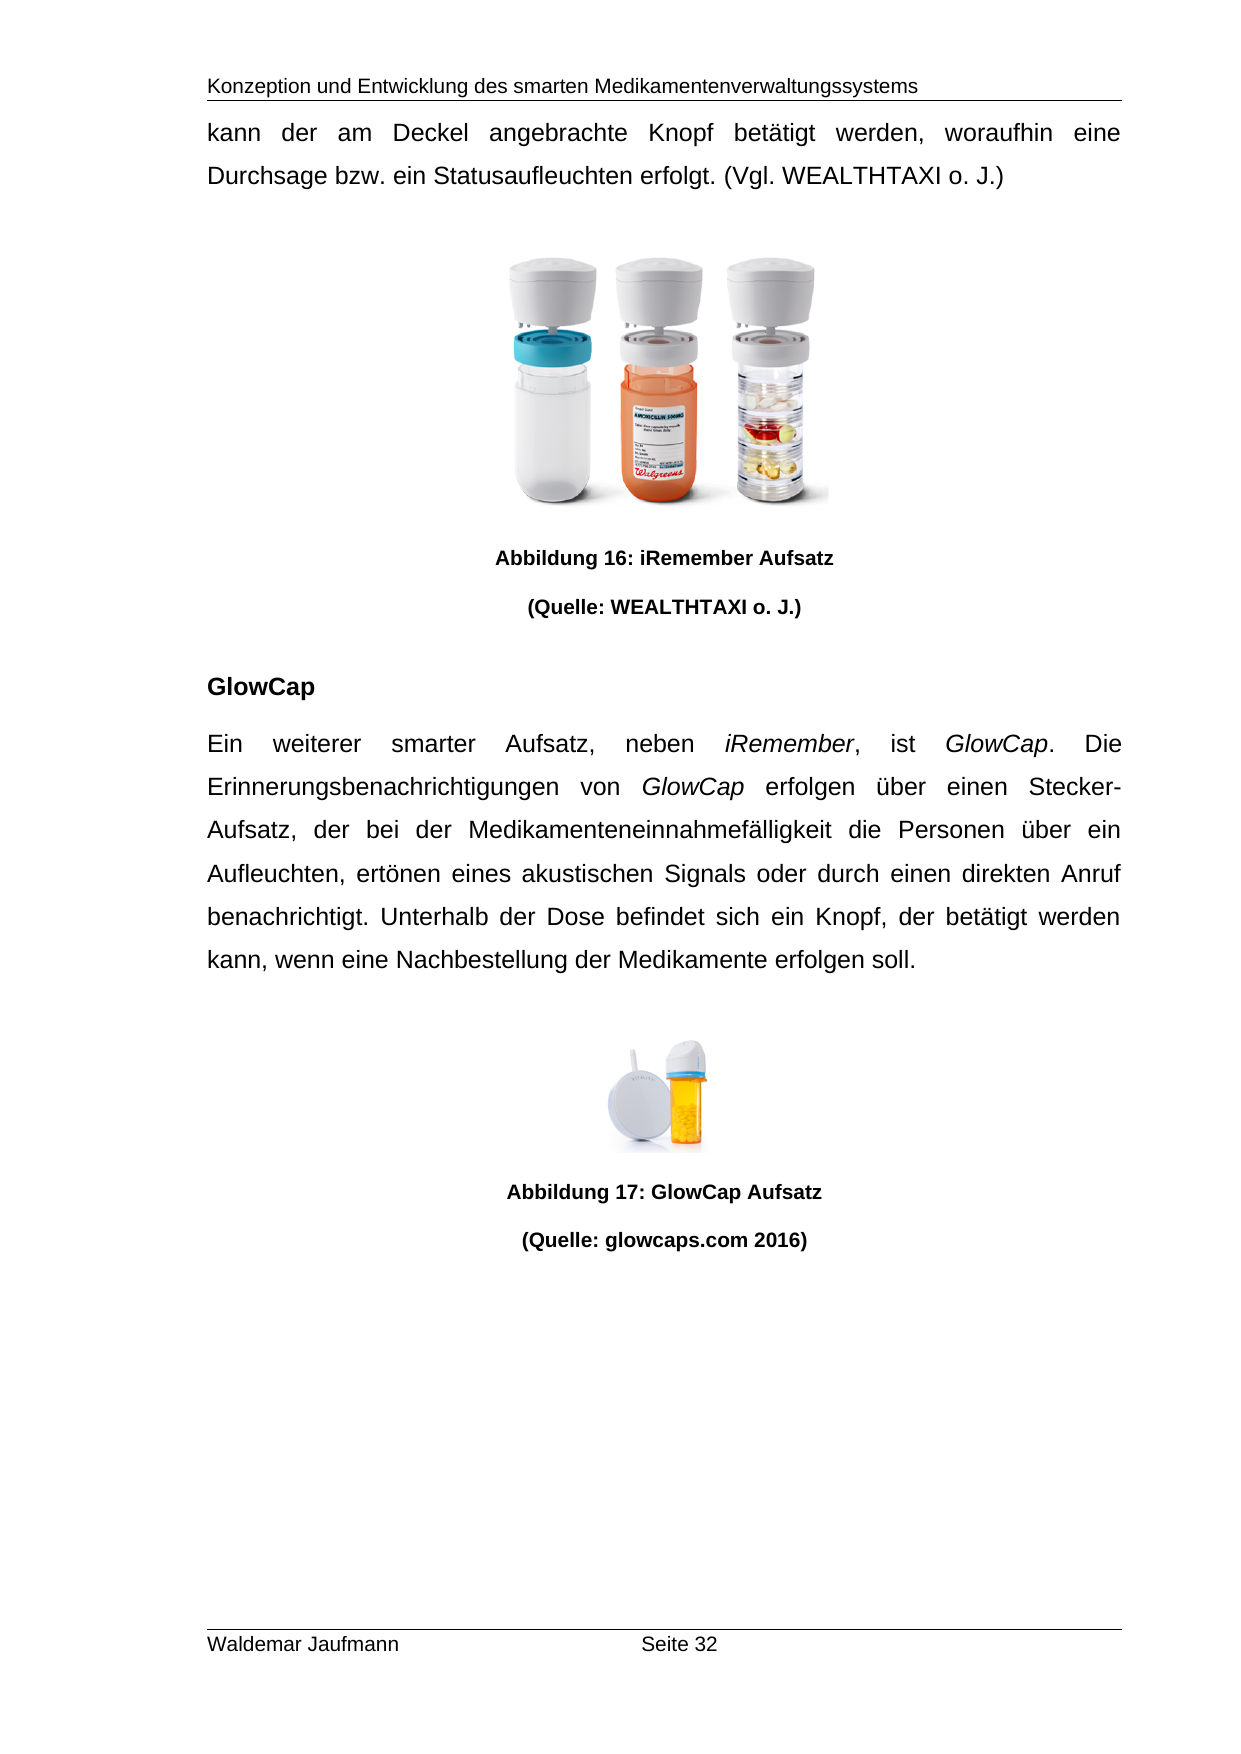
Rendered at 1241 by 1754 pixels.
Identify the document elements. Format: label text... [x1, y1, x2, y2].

picture [483, 247, 846, 520]
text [207, 118, 1122, 190]
text Abbildung 16: iRemember Aufsatz [207, 546, 1122, 570]
text (Quelle: glowcaps.com 2016) [207, 1228, 1122, 1252]
text GlowCap [207, 672, 1122, 700]
text Abbildung 17: GlowCap Aufsatz [207, 1180, 1122, 1204]
picture [600, 1031, 729, 1153]
text Ein weiterer smarter Aufsatz, neben iRemember, ist GlowCap. Die Erinnerungsbenachrichtigungen von GlowCap erfolgen über einen Stecker-Aufsatz, der bei der Medikamenteneinnahmefälligkeit die Personen über ein Aufleuchten, ertönen eines akustischen Signals oder durch einen direkten Anruf benachrichtigt. Unterhalb der Dose befindet sich ein Knopf, der betätigt werden kann, wenn eine Nachbestellung der Medikamente erfolgen soll. [207, 729, 1122, 973]
text (Quelle: WEALTHTAXI o. J.) [207, 594, 1122, 618]
